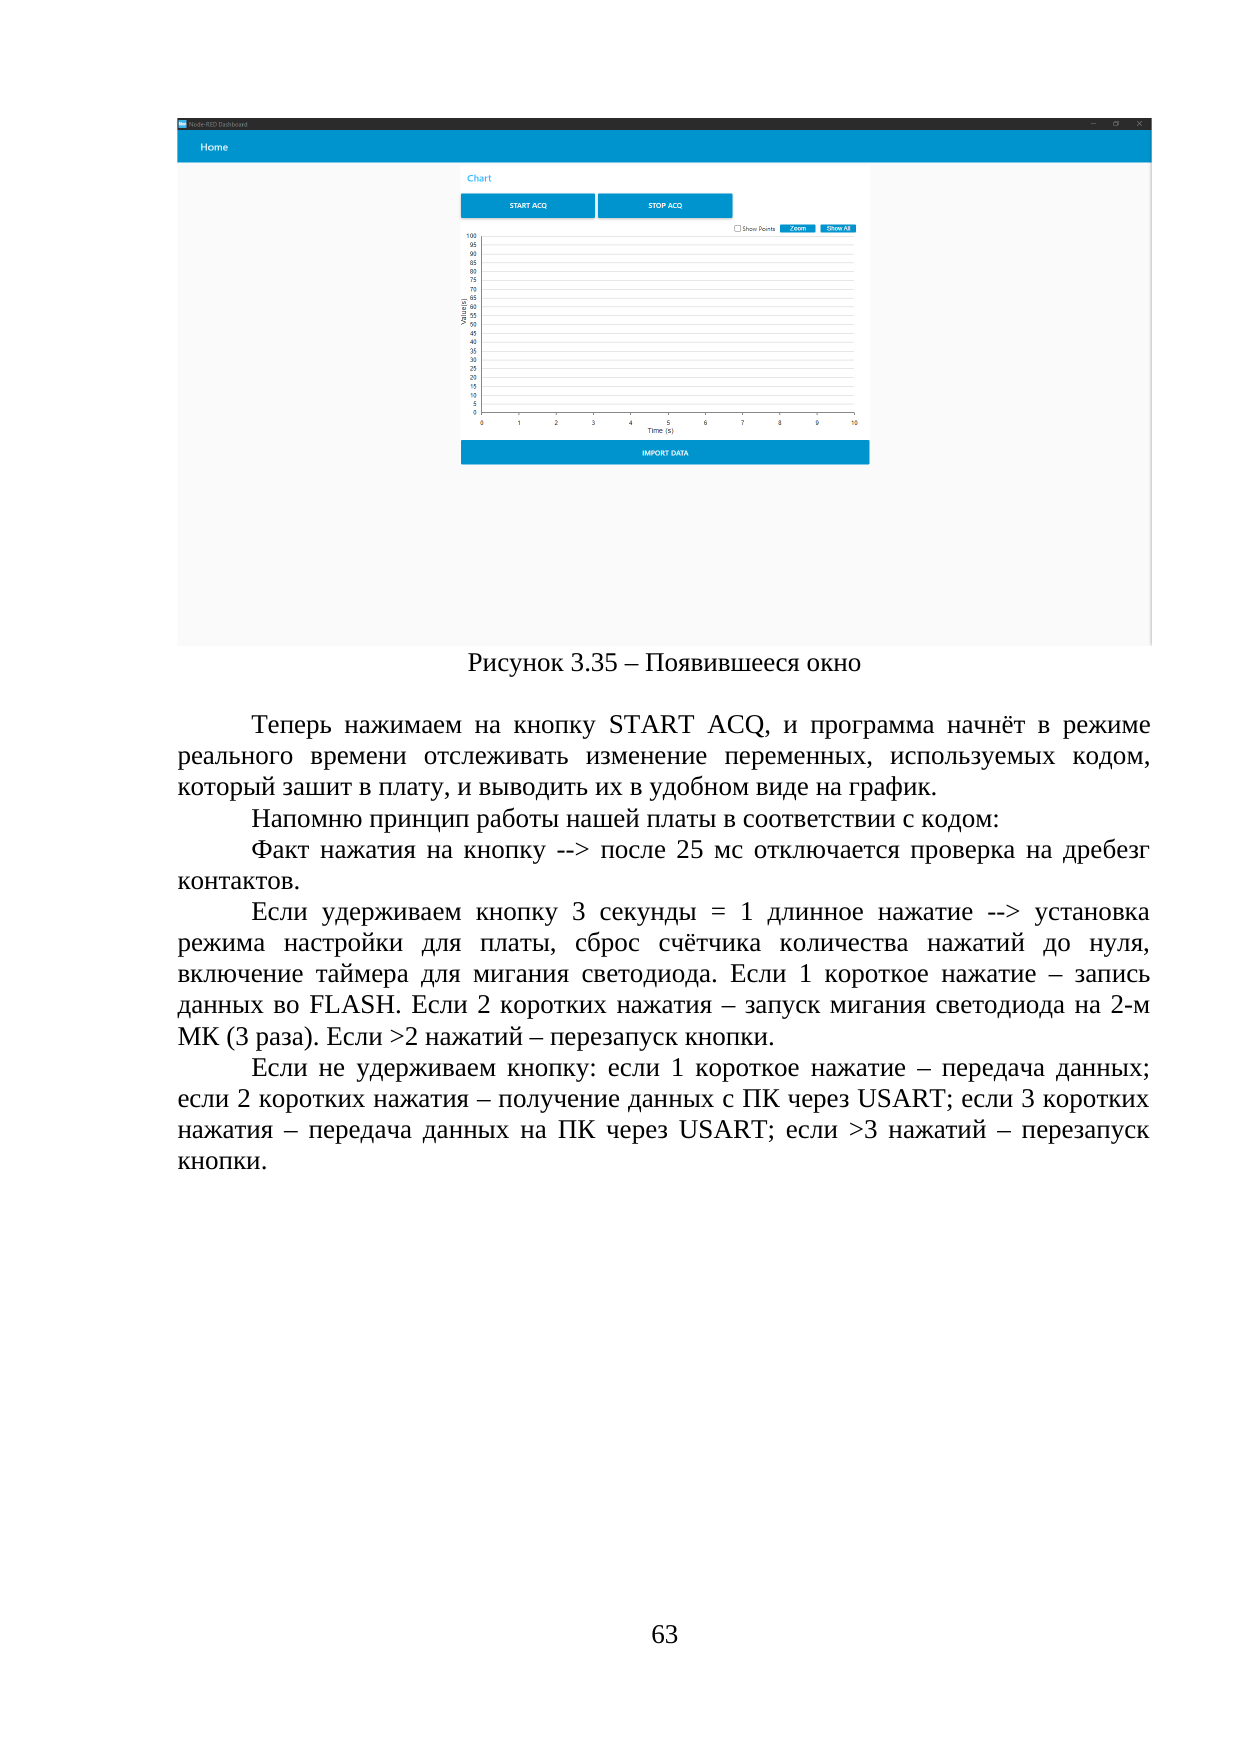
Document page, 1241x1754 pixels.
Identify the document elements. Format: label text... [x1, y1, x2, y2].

text Факт нажатия на кнопку --> после 25 мс отключается проверка на дребезг контактов. [177, 833, 1152, 895]
text Если удерживаем кнопку 3 секунды = 1 длинное нажатие --> установка режима настройки для платы, сброс счётчика количества нажатий до нуля, включение таймера для мигания светодиода. Если 1 короткое нажатие – запись данных во FLASH. Если 2 коротких нажатия – запуск мигания светодиода на 2-м МК (3 раза). Если >2 нажатий – перезапуск кнопки. [177, 895, 1152, 1051]
text Если не удерживаем кнопку: если 1 короткое нажатие – передача данных; если 2 коротких нажатия – получение данных с ПК через USART; если 3 коротких нажатия – передача данных на ПК через USART; если >3 нажатий – перезапуск кнопки. [177, 1051, 1152, 1175]
text Рисунок 3.35 – Появившееся окно [177, 646, 1152, 677]
picture [177, 118, 1152, 129]
text Теперь нажимаем на кнопку START ACQ, и программа начнёт в режиме реального времени отслеживать изменение переменных, используемых кодом, который зашит в плату, и выводить их в удобном виде на график. [177, 708, 1152, 802]
text Напомню принцип работы нашей платы в соответствии с кодом: [177, 802, 1152, 833]
picture [177, 163, 1152, 646]
